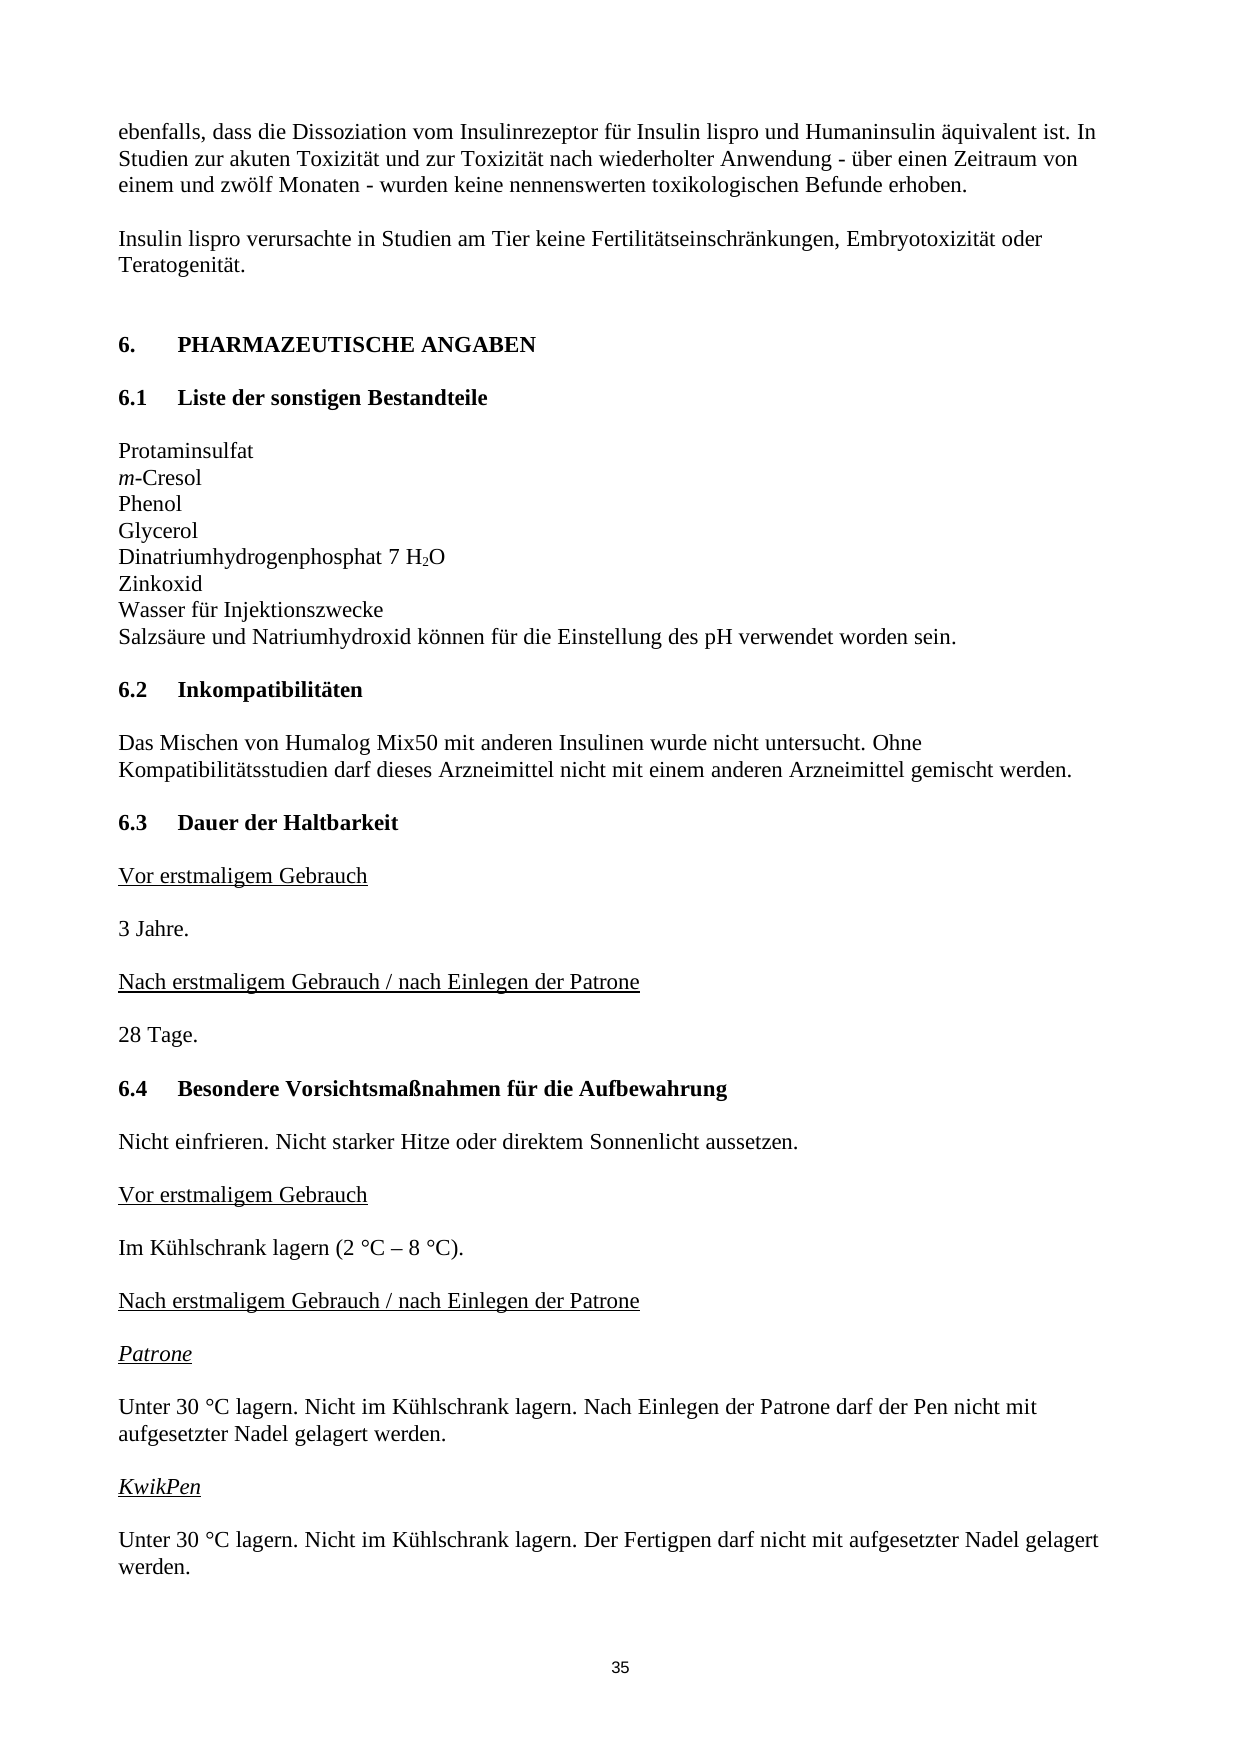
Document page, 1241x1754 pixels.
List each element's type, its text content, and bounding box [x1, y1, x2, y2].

text 28 Tage. [118, 1021, 1121, 1048]
text 6. PHARMAZEUTISCHE ANGABEN [118, 331, 1122, 357]
text 3 Jahre. [118, 915, 1122, 942]
text Salzsäure und Natriumhydroxid können für die Einstellung des pH verwendet worden sein. [118, 623, 1121, 649]
text 6.3 Dauer der Haltbarkeit [118, 809, 1122, 835]
text Das Mischen von Humalog Mix50 mit anderen Insulinen wurde nicht untersucht. Ohne Kompatibilitätsstudien darf dieses Arzneimittel nicht mit einem anderen Arzneimittel gemischt werden. [118, 729, 1122, 782]
text Vor erstmaligem Gebrauch [118, 1181, 1121, 1207]
text 6.4 Besondere Vorsichtsmaßnahmen für die Aufbewahrung [118, 1074, 1122, 1101]
text Nach erstmaligem Gebrauch / nach Einlegen der Patrone [118, 968, 1121, 995]
text Vor erstmaligem Gebrauch [118, 862, 1121, 888]
text Patrone [118, 1340, 1121, 1367]
text Insulin lispro verursachte in Studien am Tier keine Fertilitätseinschränkungen, Embryotoxizität oder Teratogenität. [118, 224, 1122, 277]
text Unter 30 °C lagern. Nicht im Kühlschrank lagern. Der Fertigpen darf nicht mit aufgesetzter Nadel gelagert werden. [118, 1526, 1121, 1579]
text Zinkoxid [118, 570, 1121, 596]
text Protaminsulfat [118, 437, 1121, 463]
text m-Cresol [118, 463, 1121, 490]
text Dinatriumhydrogenphosphat 7 H2O [118, 543, 1121, 570]
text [118, 118, 1122, 198]
text Nicht einfrieren. Nicht starker Hitze oder direktem Sonnenlicht aussetzen. [118, 1127, 1122, 1154]
text Unter 30 °C lagern. Nicht im Kühlschrank lagern. Nach Einlegen der Patrone darf der Pen nicht mit aufgesetzter Nadel gelagert werden. [118, 1393, 1121, 1446]
text Nach erstmaligem Gebrauch / nach Einlegen der Patrone [118, 1287, 1121, 1313]
text 6.1 Liste der sonstigen Bestandteile [118, 384, 1122, 410]
text 6.2 Inkompatibilitäten [118, 676, 1122, 702]
text Glycerol [118, 517, 1121, 543]
text Wasser für Injektionszwecke [118, 596, 1121, 623]
text Im Kühlschrank lagern (2 °C – 8 °C). [118, 1234, 1121, 1260]
text Phenol [118, 490, 1121, 517]
text KwikPen [118, 1473, 1121, 1499]
